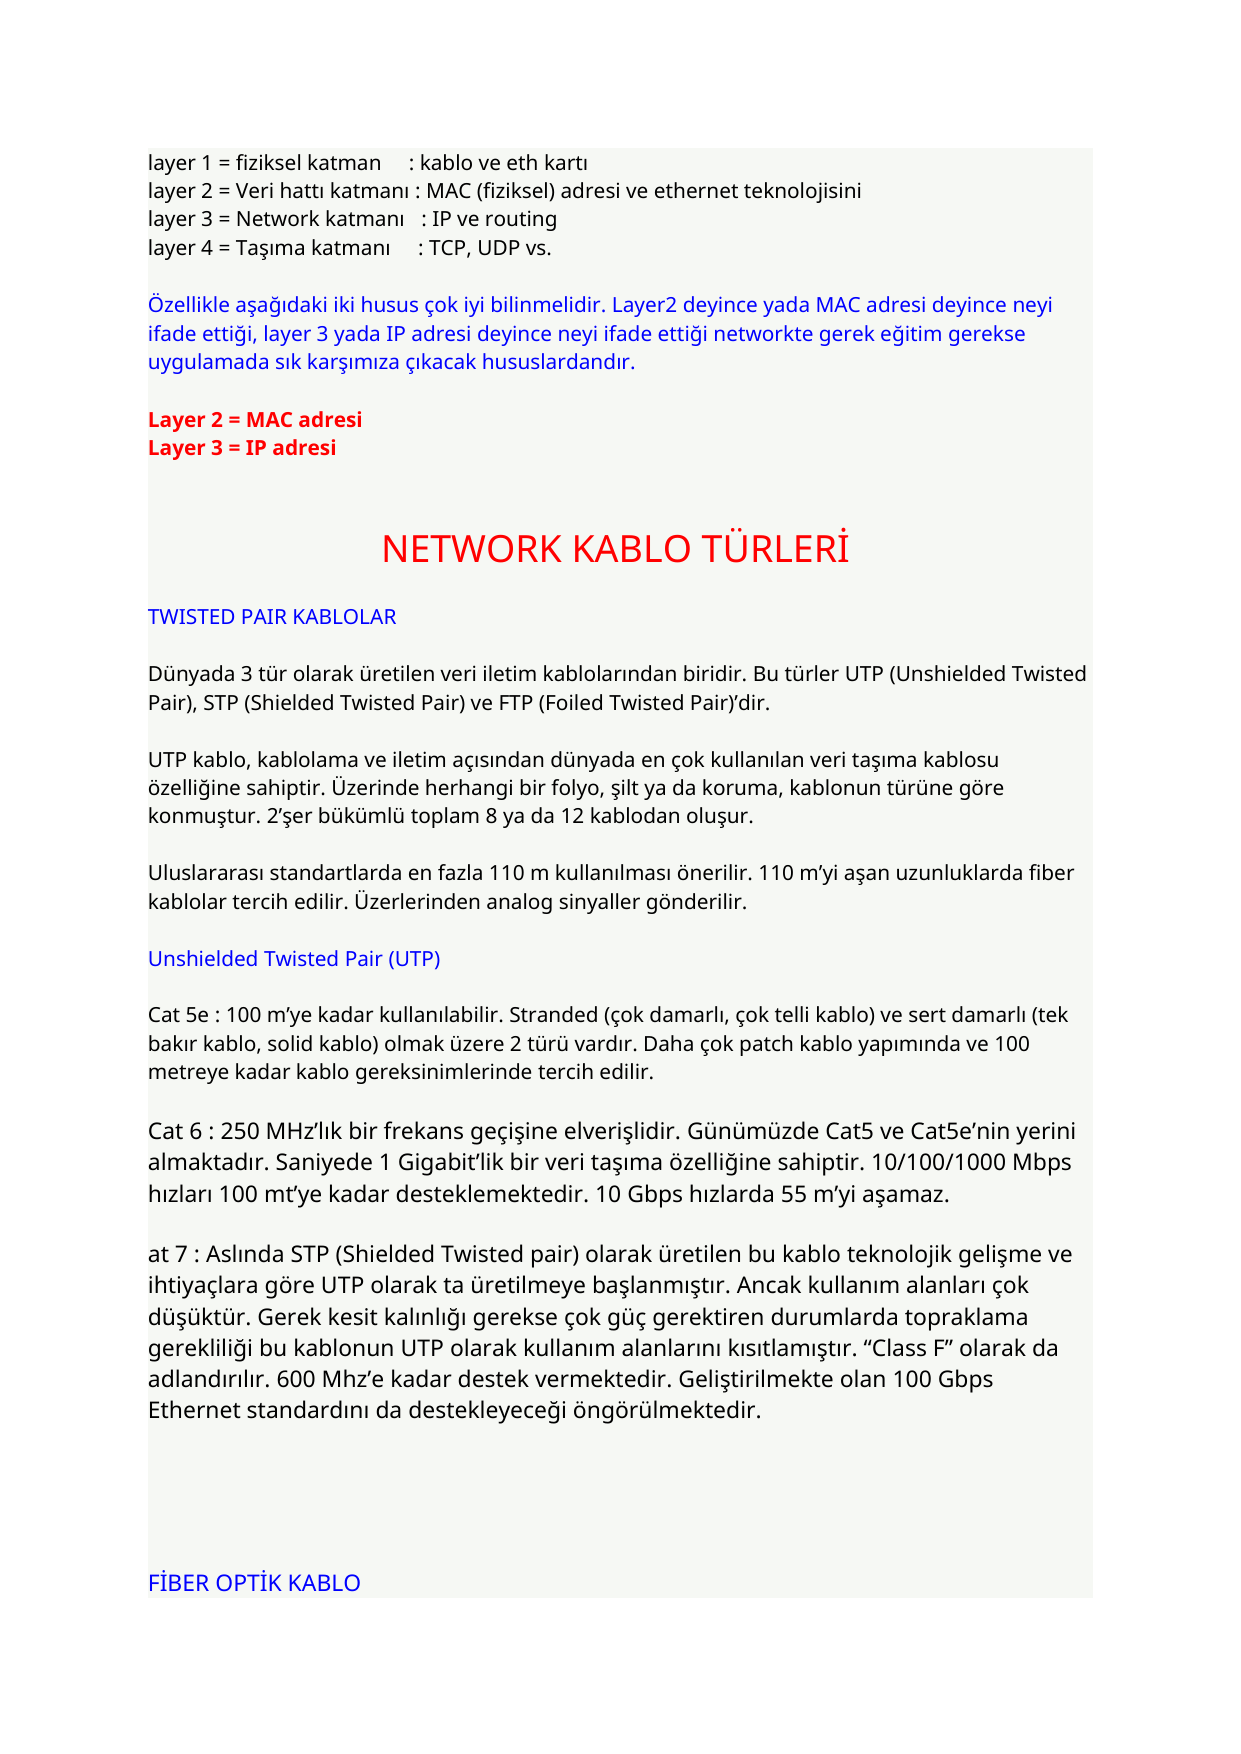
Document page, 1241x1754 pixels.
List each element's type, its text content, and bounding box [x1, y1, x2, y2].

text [148, 1238, 1093, 1598]
text Layer 2 = MAC adresi Layer 3 = IP adresi [148, 405, 1093, 462]
text NETWORK KABLO TÜRLERİ [148, 491, 1093, 573]
text layer 1 = fiziksel katman : kablo ve eth kartı layer 2 = Veri hattı katmanı : MAC (fiziksel) adresi ve ethernet teknolojisini layer 3 = Network katmanı : IP ve routing layer 4 = Taşıma katmanı : TCP, UDP vs. [148, 148, 1093, 261]
text TWISTED PAIR KABLOLAR Dünyada 3 tür olarak üretilen veri iletim kablolarından biridir. Bu türler UTP (Unshielded Twisted Pair), STP (Shielded Twisted Pair) ve FTP (Foiled Twisted Pair)’dir. UTP kablo, kablolama ve iletim açısından dünyada en çok kullanılan veri taşıma kablosu özelliğine sahiptir. Üzerinde herhangi bir folyo, şilt ya da koruma, kablonun türüne göre konmuştur. 2’şer bükümlü toplam 8 ya da 12 kablodan oluşur. Uluslararası standartlarda en fazla 110 m kullanılması önerilir. 110 m’yi aşan uzunluklarda fiber kablolar tercih edilir. Üzerlerinden analog sinyaller gönderilir. Unshielded Twisted Pair (UTP) Cat 5e : 100 m’ye kadar kullanılabilir. Stranded (çok damarlı, çok telli kablo) ve sert damarlı (tek bakır kablo, solid kablo) olmak üzere 2 türü vardır. Daha çok patch kablo yapımında ve 100 metreye kadar kablo gereksinimlerinde tercih edilir. [148, 602, 1093, 1086]
text Özellikle aşağıdaki iki husus çok iyi bilinmelidir. Layer2 deyince yada MAC adresi deyince neyi ifade ettiği, layer 3 yada IP adresi deyince neyi ifade ettiği networkte gerek eğitim gerekse uygulamada sık karşımıza çıkacak hususlardandır. [148, 291, 1093, 376]
